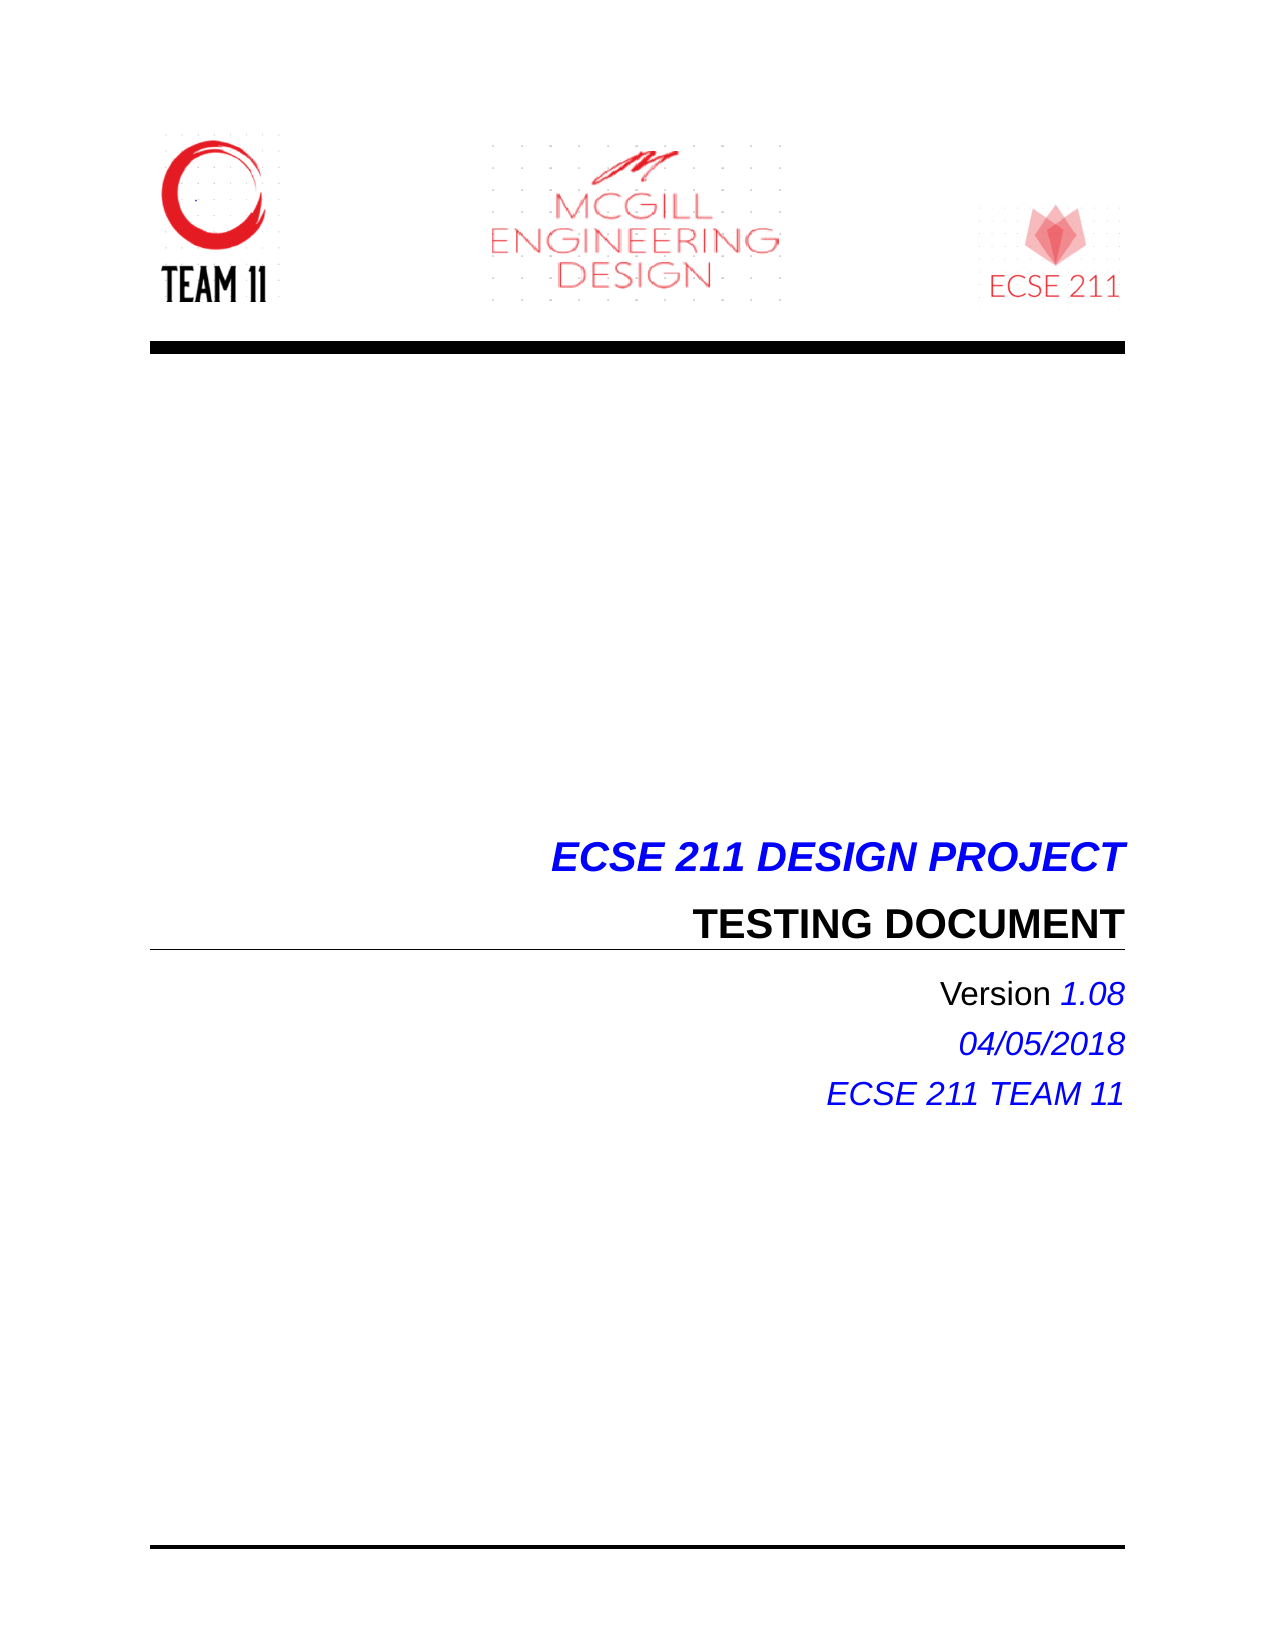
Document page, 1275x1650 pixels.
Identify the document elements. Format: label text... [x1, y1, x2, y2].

picture [482, 126, 794, 310]
picture [150, 126, 280, 310]
picture [972, 196, 1125, 310]
subtitle Version 1.08 [150, 963, 1125, 1013]
title Testing Document [150, 899, 1125, 949]
subtitle ECSE 211 TEAM 11 [150, 1063, 1125, 1113]
title ecse 211 design project [150, 833, 1125, 881]
subtitle 04/05/2018 [150, 1013, 1125, 1063]
